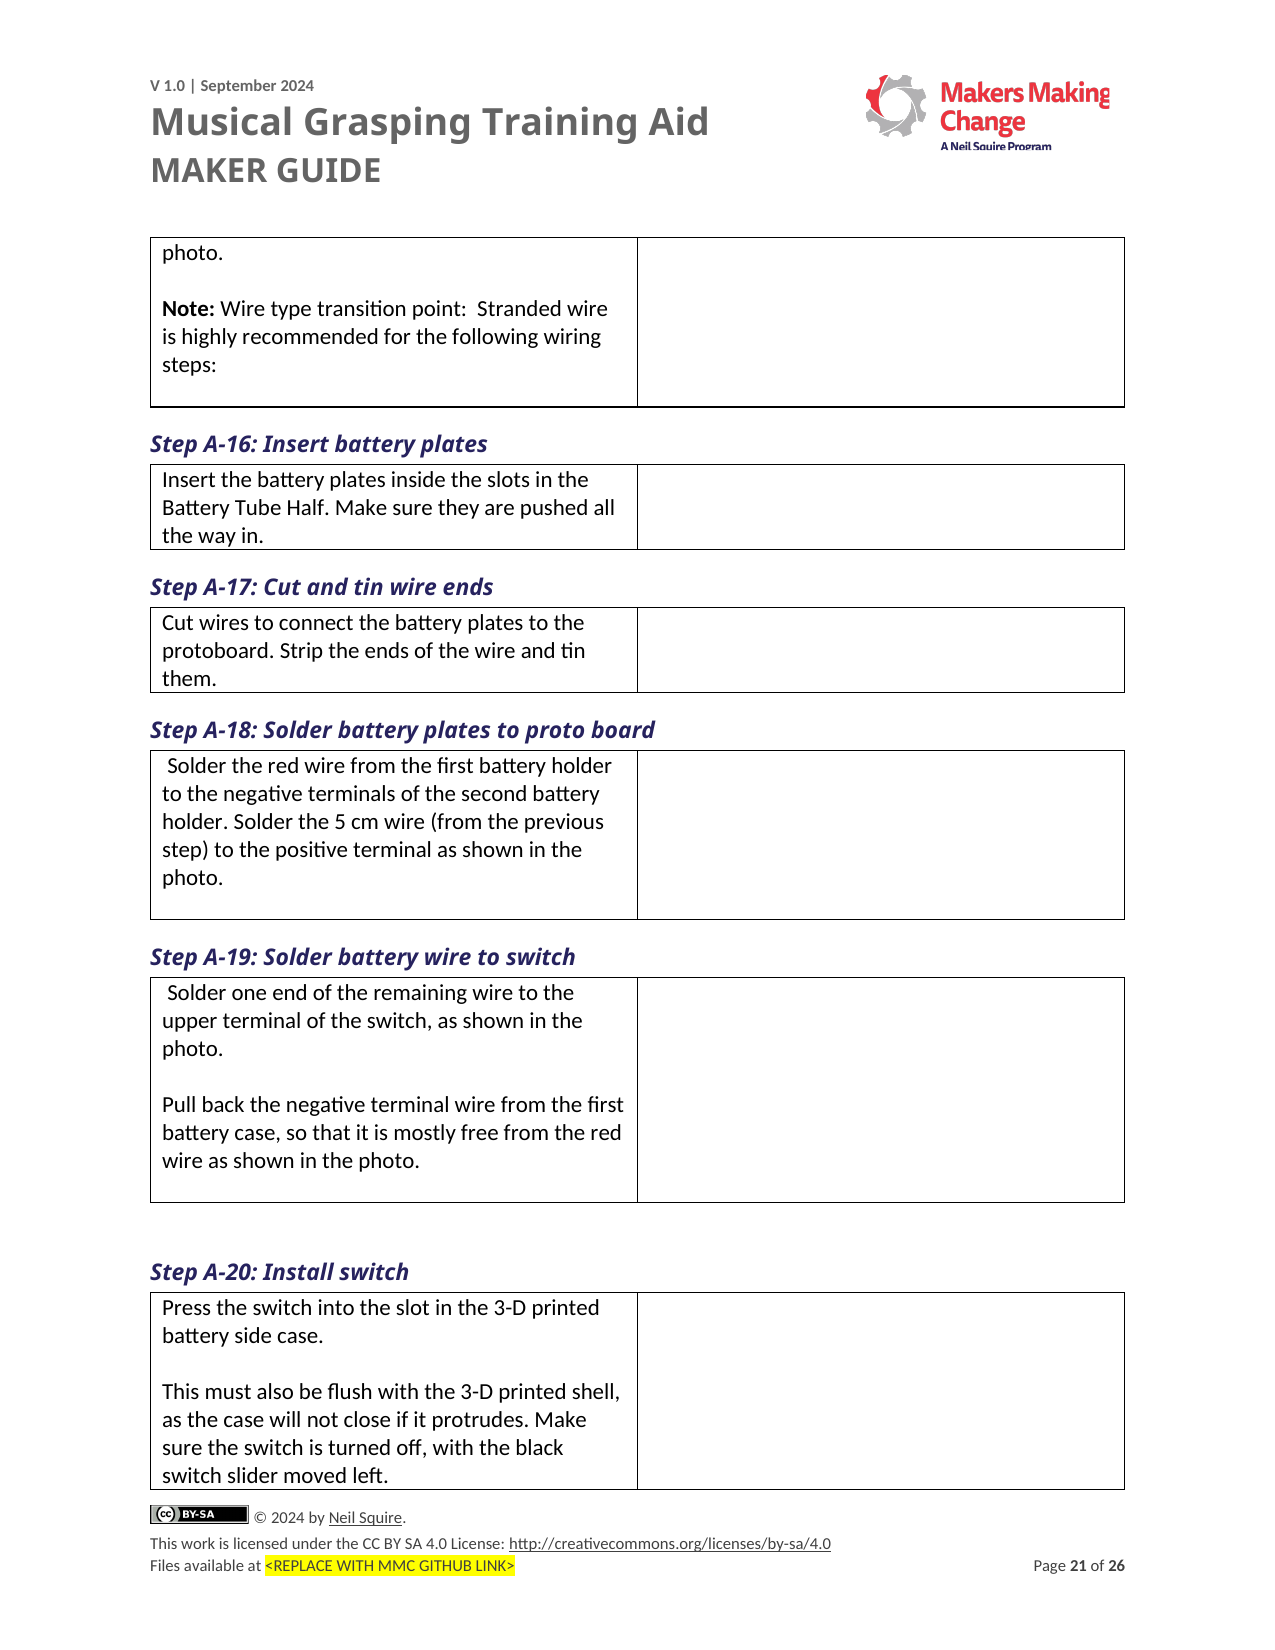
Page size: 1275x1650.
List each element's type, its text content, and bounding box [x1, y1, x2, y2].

subtitle Step A-20: Install switch [150, 1256, 1125, 1287]
table_header [638, 1293, 1124, 1489]
table_header Press the switch into the slot in the 3-D printed battery side case. This must also be flush with the 3-D printed shell, as the case will not close if it protrudes. Make sure the switch is turned off, with the black switch slider moved left. [151, 1293, 637, 1489]
table_header [638, 238, 1124, 406]
subtitle Step A-19: Solder battery wire to switch [150, 941, 1125, 972]
table_header Insert the battery plates inside the slots in the Battery Tube Half. Make sure they are pushed all the way in. [151, 465, 637, 549]
table_header [638, 608, 1124, 692]
table_header Solder one end of the remaining wire to the upper terminal of the switch, as shown in the photo. Pull back the negative terminal wire from the first battery case, so that it is mostly free from the red wire as shown in the photo. [151, 978, 637, 1202]
subtitle Step A-16: Insert battery plates [150, 428, 1125, 459]
subtitle Step A-18: Solder battery plates to proto board [150, 714, 1125, 745]
table_header Solder the red wire from the first battery holder to the negative terminals of the second battery holder. Solder the 5 cm wire (from the previous step) to the positive terminal as shown in the photo. [151, 751, 637, 919]
table_header [638, 978, 1124, 1202]
table_header Cut wires to connect the battery plates to the protoboard. Strip the ends of the wire and tin them. [151, 608, 637, 692]
picture [865, 75, 1110, 151]
picture [150, 1505, 249, 1524]
table_header [638, 465, 1124, 549]
table_header [638, 751, 1124, 919]
subtitle Step A-17: Cut and tin wire ends [150, 571, 1125, 602]
